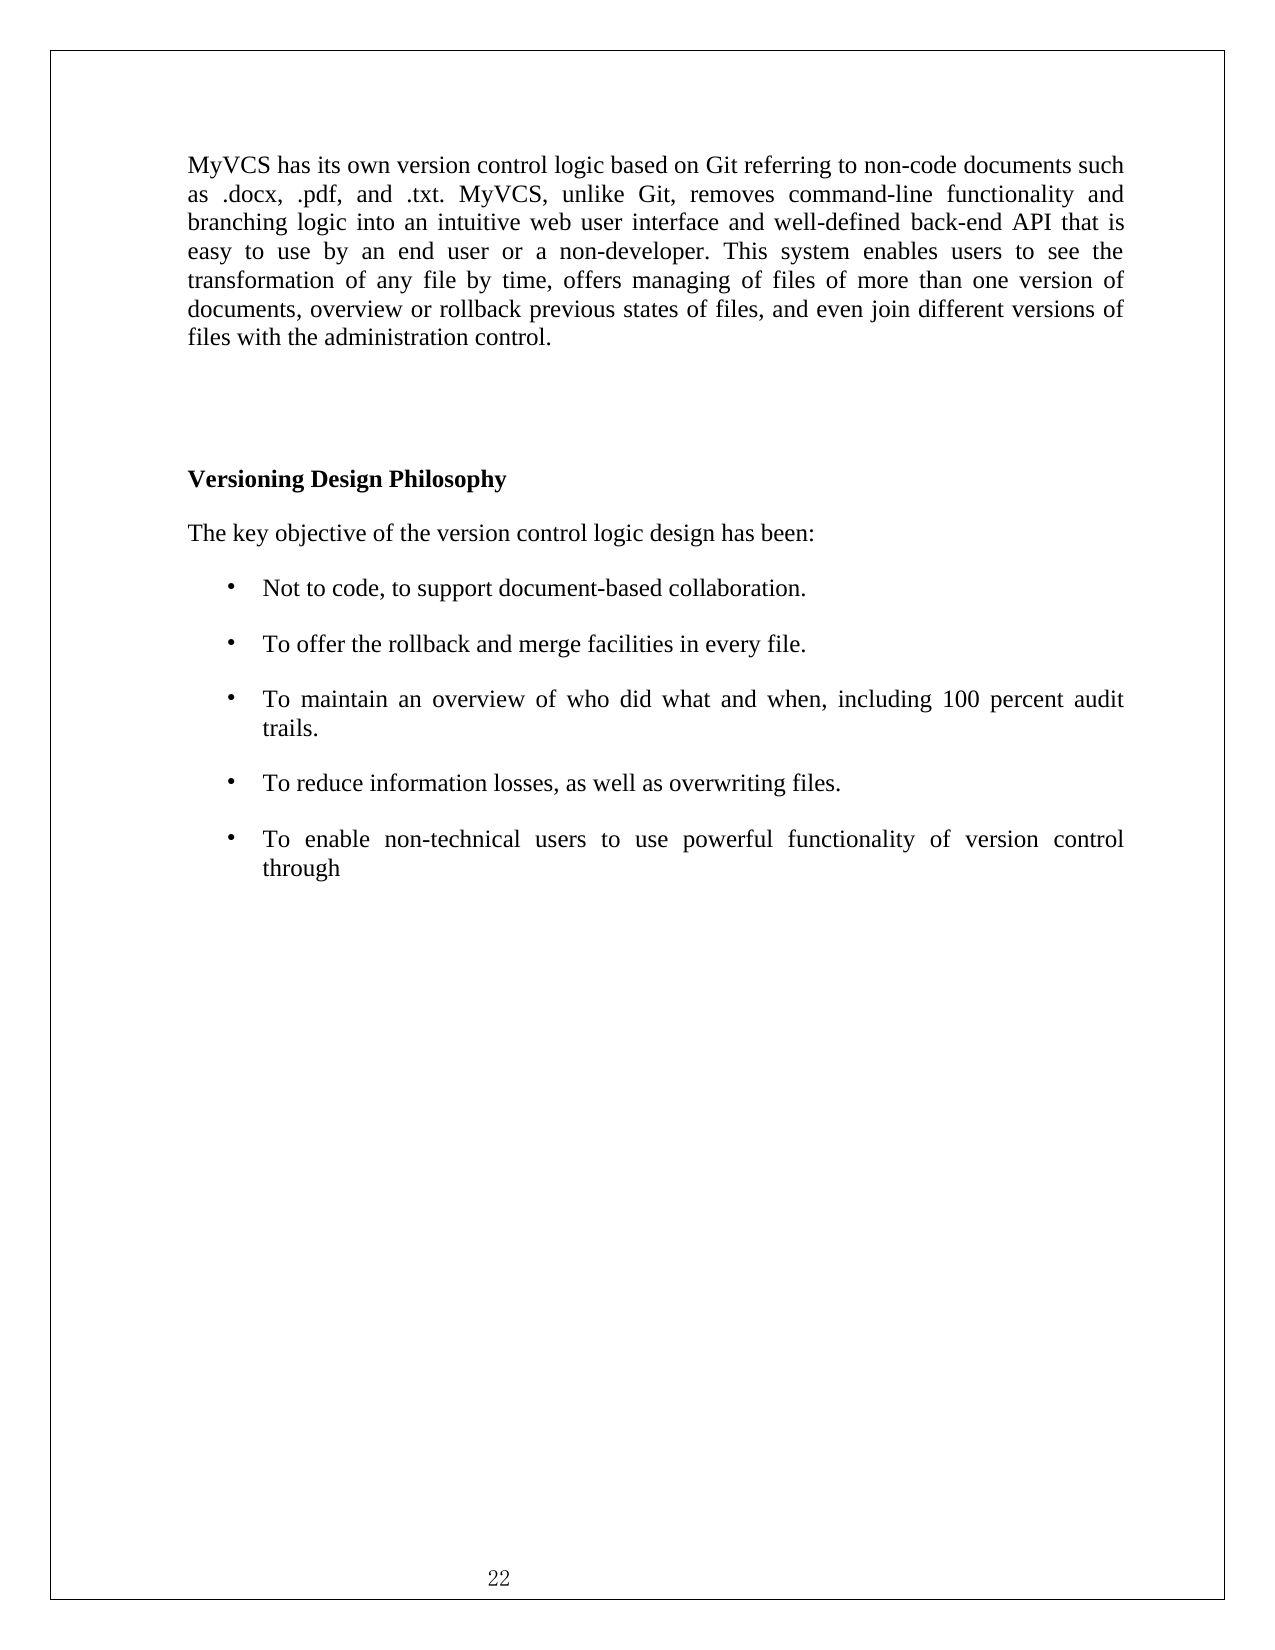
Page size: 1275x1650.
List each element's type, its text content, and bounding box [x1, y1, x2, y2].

subtitle MyVCS has its own version control logic based on Git referring to non-code documents such as .docx, .pdf, and .txt. MyVCS, unlike Git, removes command-line functionality and branching logic into an intuitive web user interface and well-defined back-end API that is easy to use by an end user or a non-developer. This system enables users to see the transformation of any file by time, offers managing of files of more than one version of documents, overview or rollback previous states of files, and even join different versions of files with the administration control. [187, 150, 1125, 351]
subtitle To maintain an overview of who did what and when, including 100 percent audit trails. [225, 683, 1125, 742]
subtitle Versioning Design Philosophy [150, 464, 1125, 493]
subtitle Not to code, to support document-based collaboration. [225, 572, 1125, 602]
subtitle To offer the rollback and merge facilities in every file. [225, 627, 1125, 658]
subtitle To reduce information losses, as well as overwriting files. [225, 767, 1125, 797]
subtitle To enable non-technical users to use powerful functionality of version control through [225, 822, 1125, 881]
subtitle The key objective of the version control logic design has been: [187, 518, 1125, 547]
